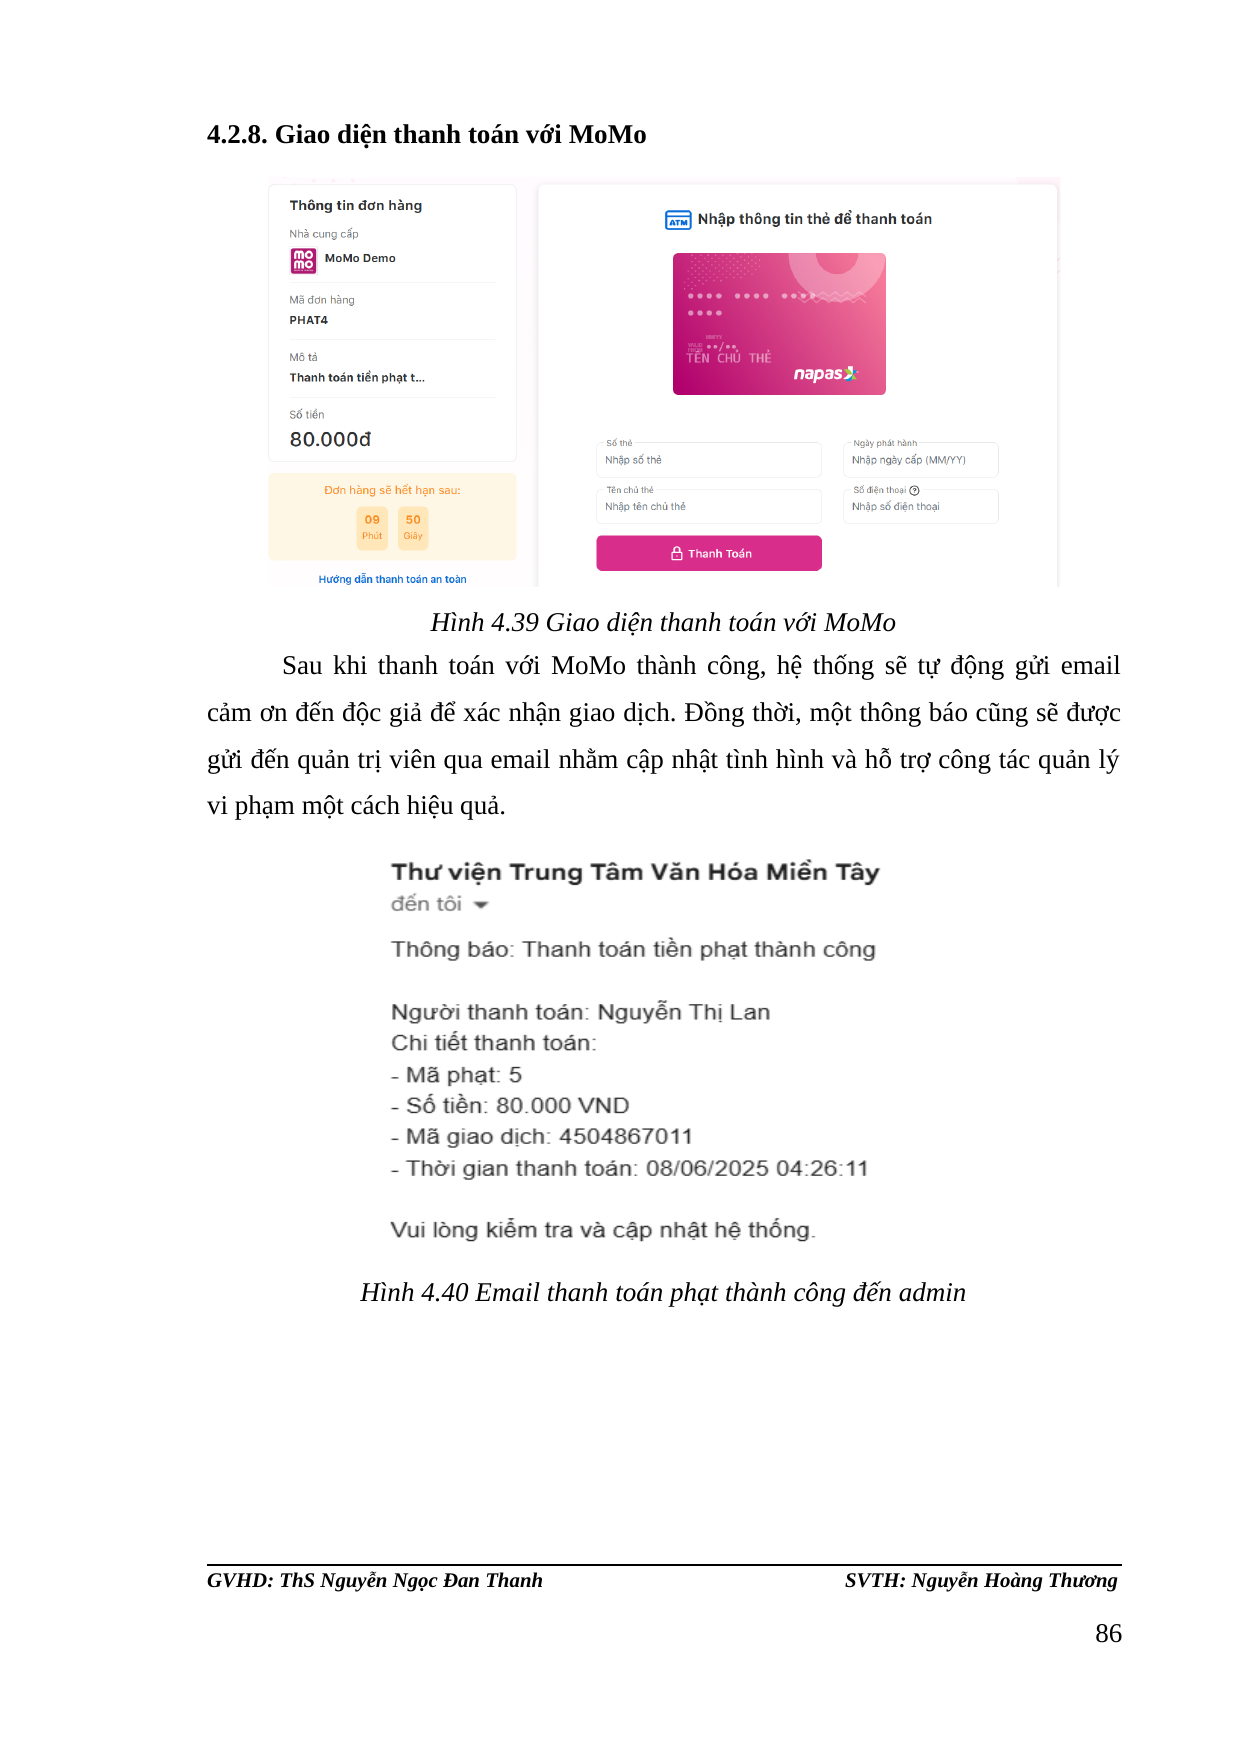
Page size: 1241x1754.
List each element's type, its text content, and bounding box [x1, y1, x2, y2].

picture [376, 848, 953, 1249]
picture [268, 177, 1061, 587]
text Sau khi thanh toán với MoMo thành công, hệ thống sẽ tự động gửi email cảm ơn đến độc giả để xác nhận giao dịch. Đồng thời, một thông báo cũng sẽ được gửi đến quản trị viên qua email nhằm cập nhật tình hình và hỗ trợ công tác quản lý vi phạm một cách hiệu quả. [207, 649, 1122, 821]
subtitle Giao diện thanh toán với MoMo [207, 118, 1122, 149]
